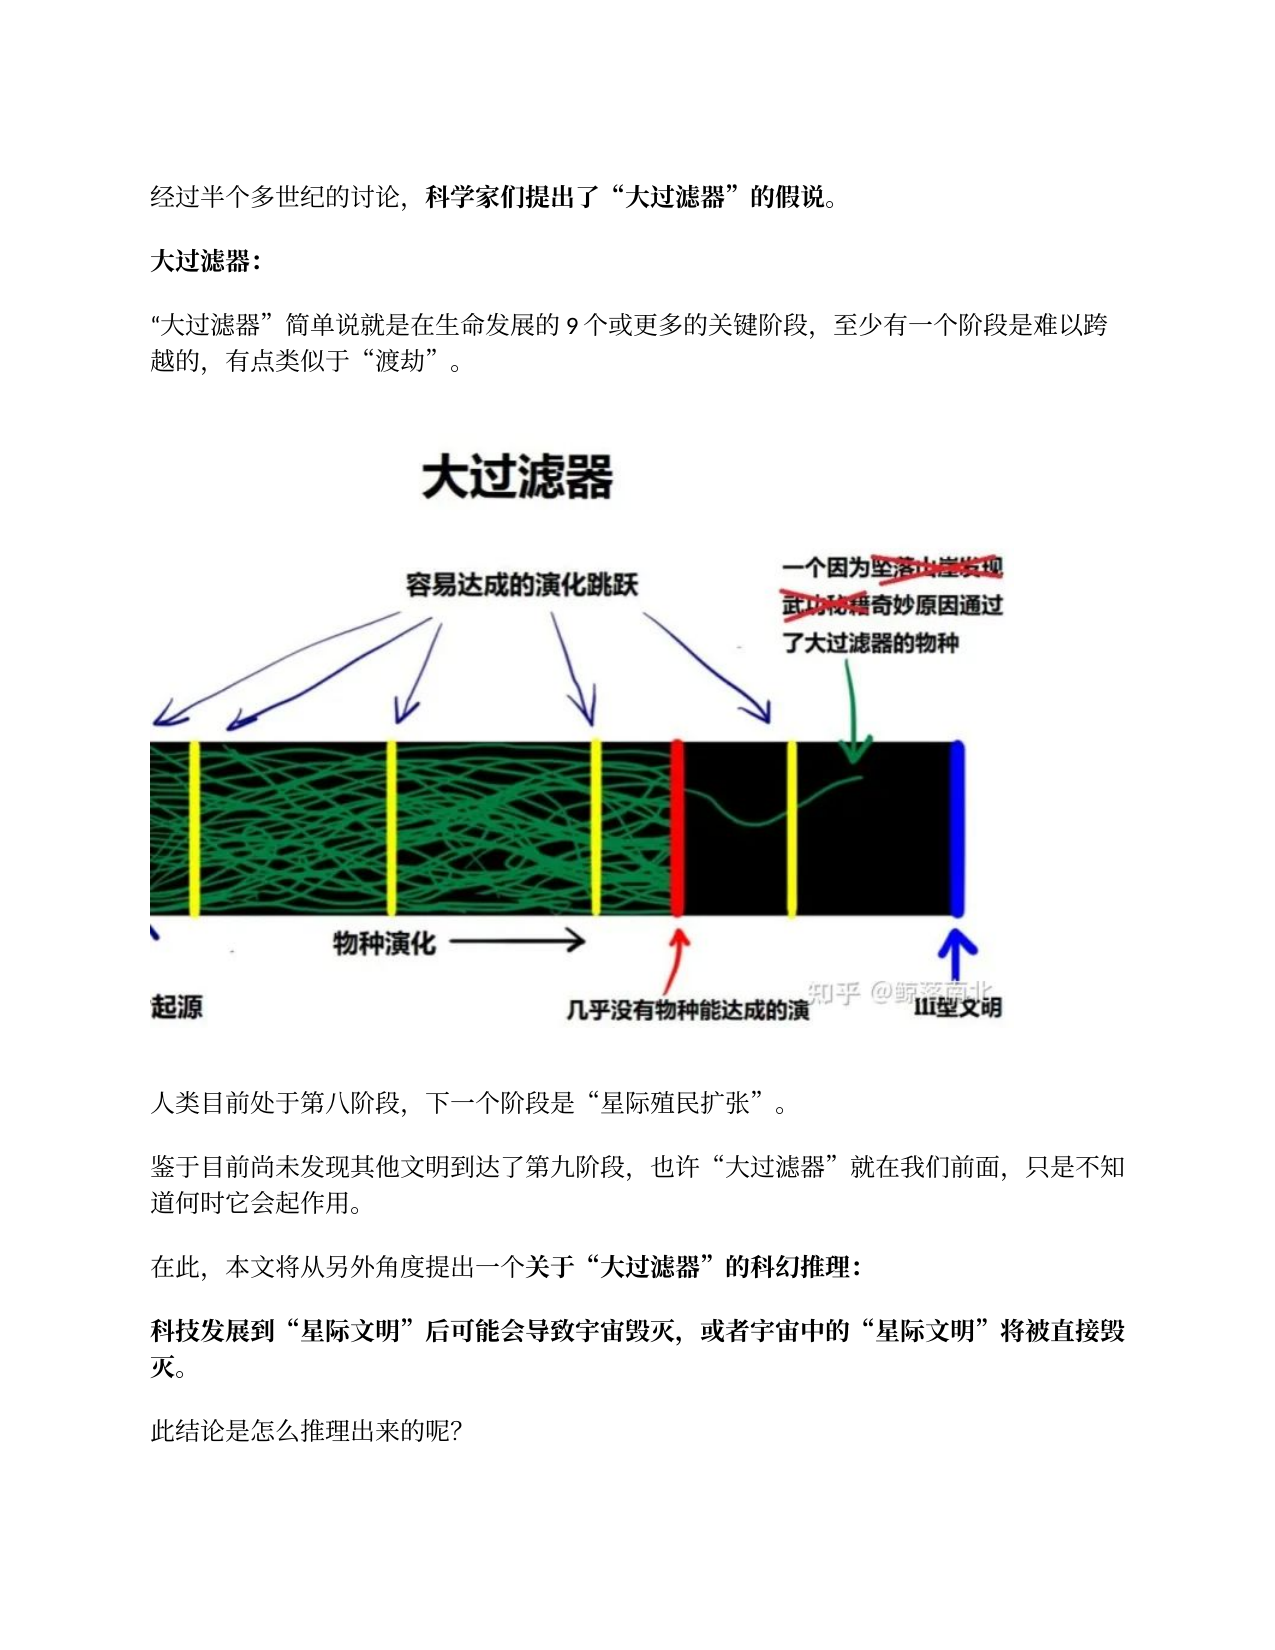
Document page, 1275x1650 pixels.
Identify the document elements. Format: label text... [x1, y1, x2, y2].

text 在此，本文将从另外角度提出一个关于“大过滤器”的科幻推理： [150, 1248, 1125, 1284]
text 人类目前处于第八阶段，下一个阶段是“星际殖民扩张”。 [150, 1084, 1125, 1120]
picture [150, 433, 1014, 1028]
text 此结论是怎么推理出来的呢？ [150, 1412, 1125, 1448]
text 鉴于目前尚未发现其他文明到达了第九阶段，也许“大过滤器”就在我们前面，只是不知道何时它会起作用。 [150, 1148, 1125, 1220]
text 科技发展到“星际文明”后可能会导致宇宙毁灭，或者宇宙中的“星际文明”将被直接毁灭。 [150, 1312, 1125, 1384]
text 经过半个多世纪的讨论，科学家们提出了“大过滤器”的假说。 [150, 178, 1125, 214]
text “大过滤器”简单说就是在生命发展的9个或更多的关键阶段，至少有一个阶段是难以跨越的，有点类似于“渡劫”。 [150, 306, 1125, 378]
text 大过滤器： [150, 242, 1125, 278]
